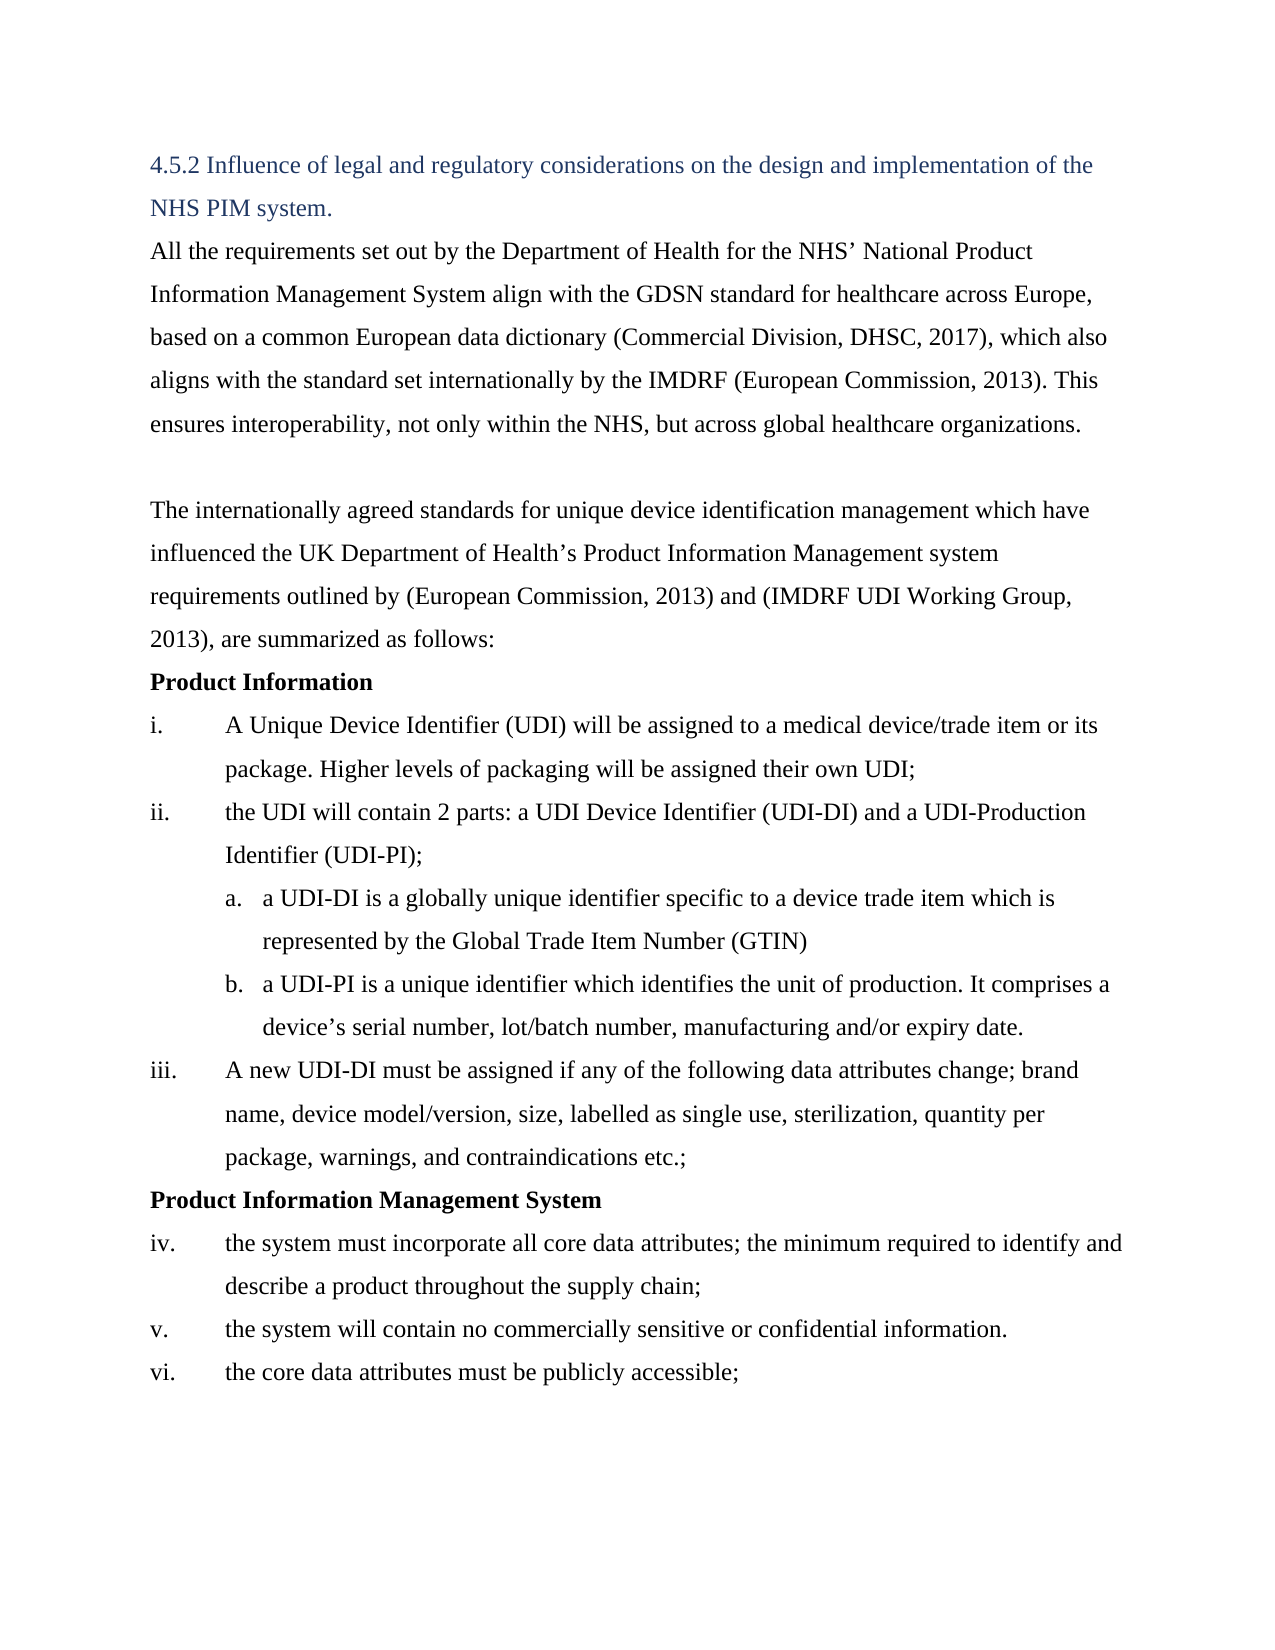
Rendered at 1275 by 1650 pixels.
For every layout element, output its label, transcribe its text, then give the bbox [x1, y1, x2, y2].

text Product Information [150, 667, 1125, 696]
list A new UDI-DI must be assigned if any of the following data attributes change; brand name, device model/version, size, labelled as single use, sterilization, quantity per package, warnings, and contraindications etc.; [150, 1056, 1125, 1171]
text All the requirements set out by the Department of Health for the NHS’ National Product Information Management System align with the GDSN standard for healthcare across Europe, based on a common European data dictionary , which also aligns with the standard set internationally by the IMDRF . This ensures interoperability, not only within the NHS, but across global healthcare organizations. [150, 236, 1125, 437]
list the core data attributes must be publicly accessible; [150, 1357, 1125, 1386]
list a UDI-DI is a globally unique identifier specific to a device trade item which is represented by the Global Trade Item Number (GTIN) [225, 883, 1125, 955]
list the system must incorporate all core data attributes; the minimum required to identify and describe a product throughout the supply chain; [150, 1228, 1125, 1300]
list the system will contain no commercially sensitive or confidential information. [150, 1314, 1125, 1343]
list A Unique Device Identifier (UDI) will be assigned to a medical device/trade item or its package. Higher levels of packaging will be assigned their own UDI; [150, 711, 1125, 782]
text Product Information Management System [150, 1185, 1125, 1214]
subtitle 4.5.2 Influence of legal and regulatory considerations on the design and implementation of the NHS PIM system. [150, 150, 1125, 222]
list the UDI will contain 2 parts: a UDI Device Identifier (UDI-DI) and a UDI-Production Identifier (UDI-PI); [150, 797, 1125, 869]
list a UDI-PI is a unique identifier which identifies the unit of production. It comprises a device’s serial number, lot/batch number, manufacturing and/or expiry date. [225, 969, 1125, 1041]
text The internationally agreed standards for unique device identification management which have influenced the UK Department of Health’s Product Information Management system requirements outlined by and , are summarized as follows: [150, 495, 1125, 653]
